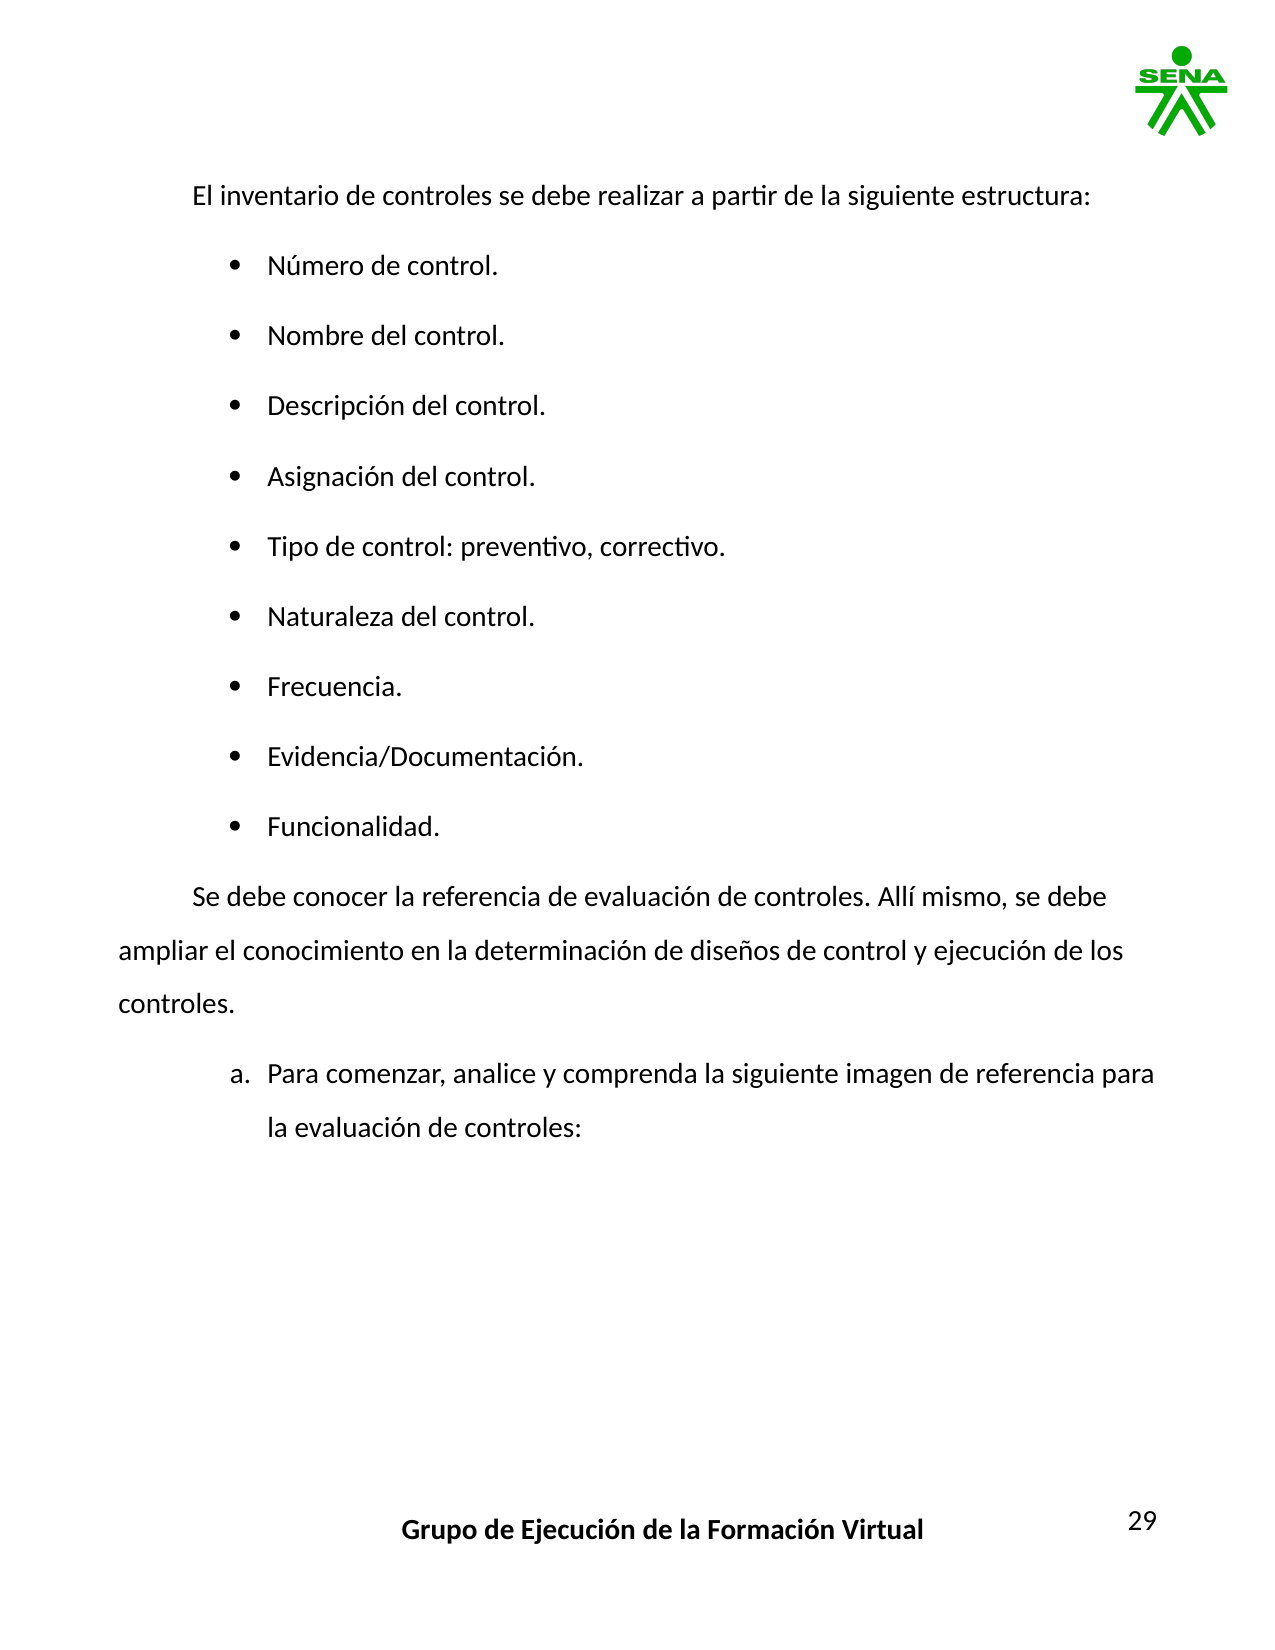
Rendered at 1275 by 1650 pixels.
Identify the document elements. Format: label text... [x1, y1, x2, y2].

list Frecuencia. [230, 668, 1157, 703]
list Funcionalidad. [230, 808, 1157, 844]
list Para comenzar, analice y comprenda la siguiente imagen de referencia para la evaluación de controles: [229, 1055, 1157, 1144]
list Naturaleza del control. [230, 598, 1157, 633]
list Evidencia/Documentación. [230, 738, 1157, 774]
text El inventario de controles se debe realizar a partir de la siguiente estructura: [118, 177, 1157, 213]
text Se debe conocer la referencia de evaluación de controles. Allí mismo, se debe ampliar el conocimiento en la determinación de diseños de control y ejecución de los controles. [118, 878, 1157, 1021]
list Tipo de control: preventivo, correctivo. [230, 528, 1157, 563]
list Asignación del control. [230, 458, 1157, 493]
list Nombre del control. [230, 317, 1157, 353]
list Descripción del control. [230, 387, 1157, 423]
list Número de control. [230, 247, 1157, 283]
picture [1135, 46, 1228, 136]
